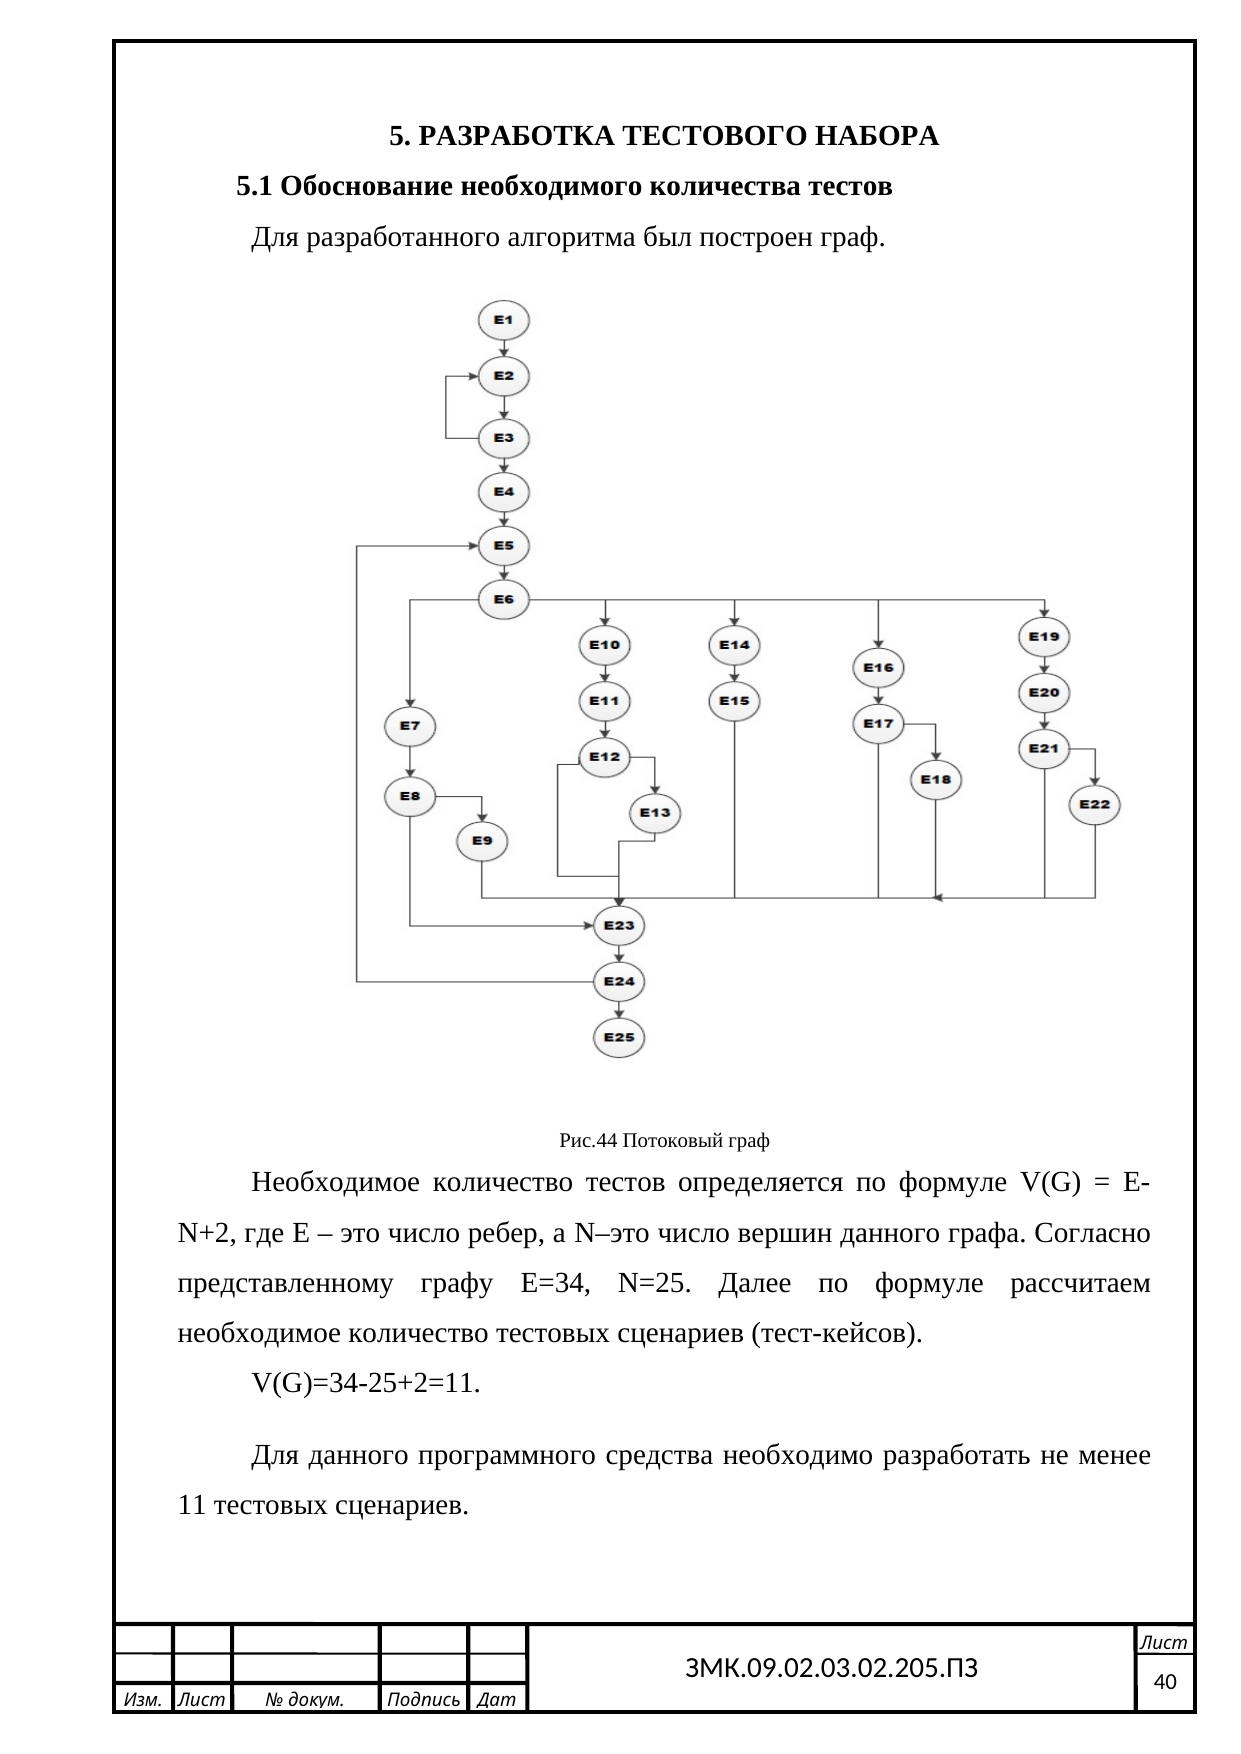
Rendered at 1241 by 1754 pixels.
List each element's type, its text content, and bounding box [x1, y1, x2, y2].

text Необходимое количество тестов определяется по формуле V(G) = E-N+2, где E – это число ребер, а N–это число вершин данного графа. Согласно представленному графу E=34, N=25. Далее по формуле рассчитаем необходимое количество тестовых сценариев (тест-кейсов). [177, 1164, 1152, 1349]
text Для разработанного алгоритма был построен граф. [177, 219, 1152, 252]
text Рис.44 Потоковый граф [177, 1128, 1152, 1152]
text Для данного программного средства необходимо разработать не менее 11 тестовых сценариев. [177, 1437, 1152, 1521]
text V(G)=34-25+2=11. [177, 1366, 1152, 1399]
picture [251, 269, 1156, 1115]
text 5. РАЗРАБОТКА ТЕСТОВОГО НАБОРА [177, 118, 1152, 152]
text 5.1 Обоснование необходимого количества тестов [177, 168, 1152, 202]
